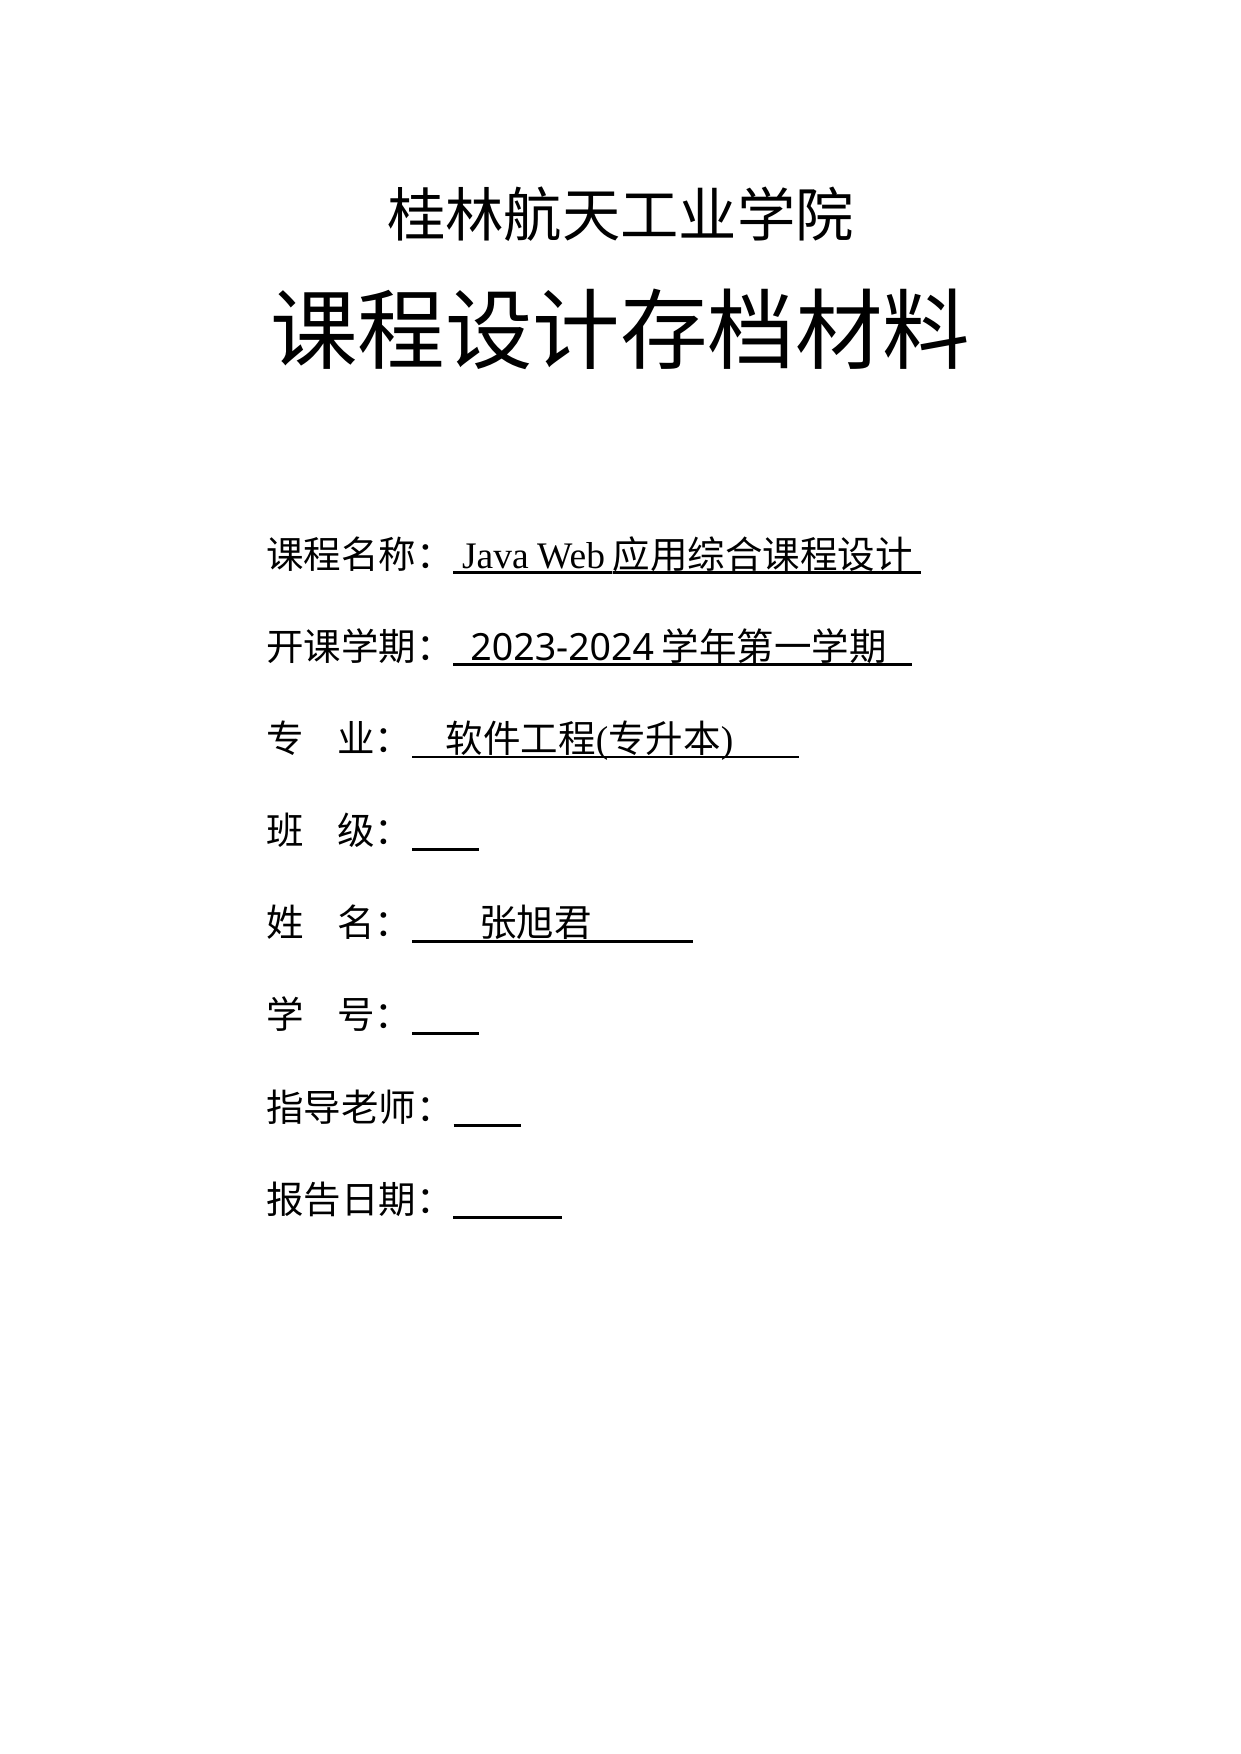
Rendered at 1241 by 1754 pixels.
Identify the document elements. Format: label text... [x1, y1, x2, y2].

text 课程设计存档材料 [148, 259, 1092, 389]
text 指导老师： [148, 1072, 1092, 1137]
text 桂林航天工业学院 [148, 162, 1092, 259]
text 姓 名： 张旭君 [148, 888, 1092, 953]
text 学 号： [148, 980, 1092, 1045]
text 专 业： 软件工程(专升本) [148, 704, 1092, 769]
text 开课学期： 2023-2024学年第一学期 [148, 612, 1092, 677]
text 课程名称： Java Web应用综合课程设计 [148, 519, 1092, 584]
text 报告日期： [148, 1164, 1092, 1229]
text 班 级： [148, 796, 1092, 861]
